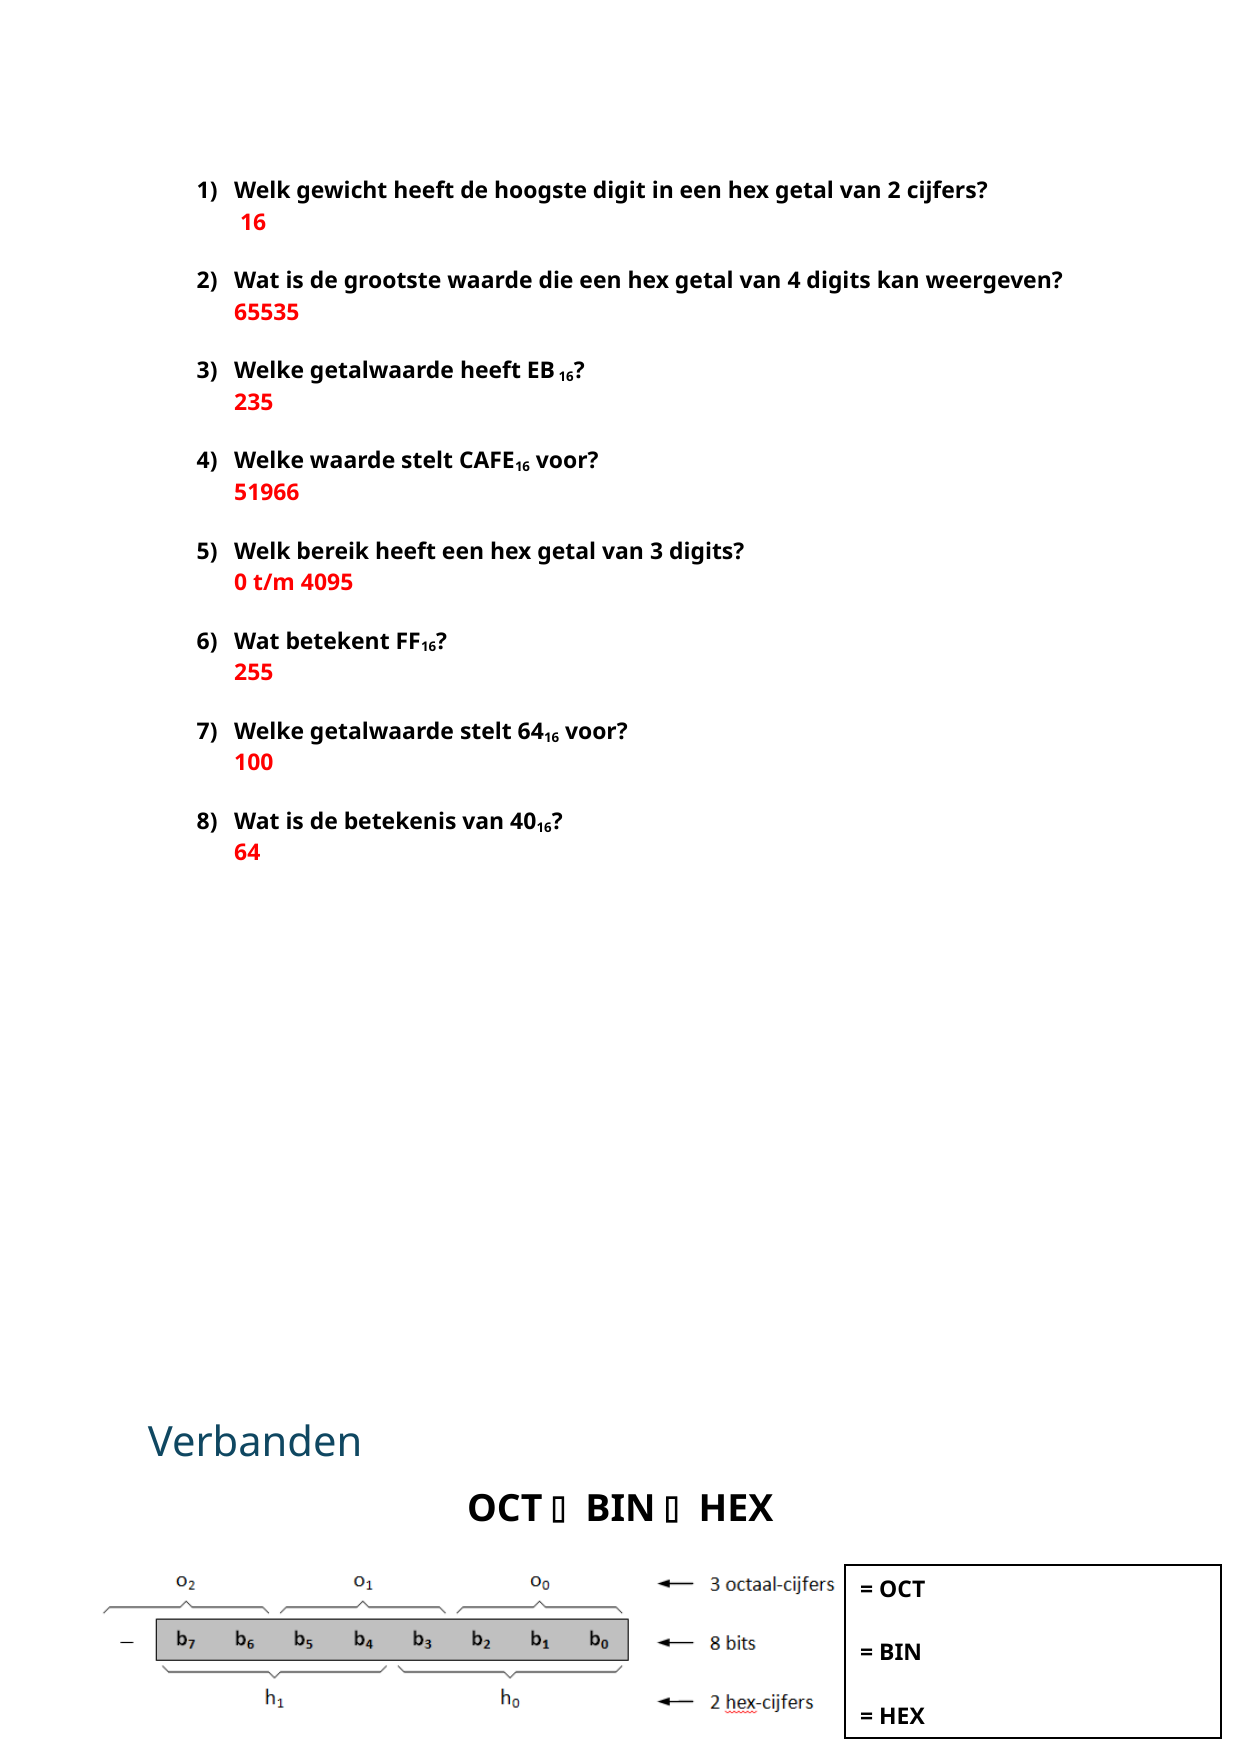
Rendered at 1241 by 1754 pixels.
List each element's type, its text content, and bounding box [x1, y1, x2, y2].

table_cell Welke getalwaarde heeft EB 16? 235 [148, 328, 1240, 418]
table_cell Welke waarde stelt CAFE16 voor? 51966 [148, 418, 1240, 508]
table_cell Welk bereik heeft een hex getal van 3 digits? 0 t/m 4095 [148, 508, 1240, 598]
subtitle Verbanden [148, 1412, 1093, 1469]
table_cell Welke getalwaarde stelt 6416 voor? 100 [148, 688, 1240, 778]
picture [57, 1553, 872, 1741]
table_header Welk gewicht heeft de hoogste digit in een hex getal van 2 cijfers? 16 [148, 148, 1240, 238]
table_cell Wat betekent FF16? 255 [148, 598, 1240, 688]
table_cell Wat is de grootste waarde die een hex getal van 4 digits kan weergeven? 65535 [148, 238, 1240, 328]
table_cell Wat is de betekenis van 4016? 64 [148, 778, 1240, 868]
text OCT BIN HEX [148, 1482, 1093, 1533]
